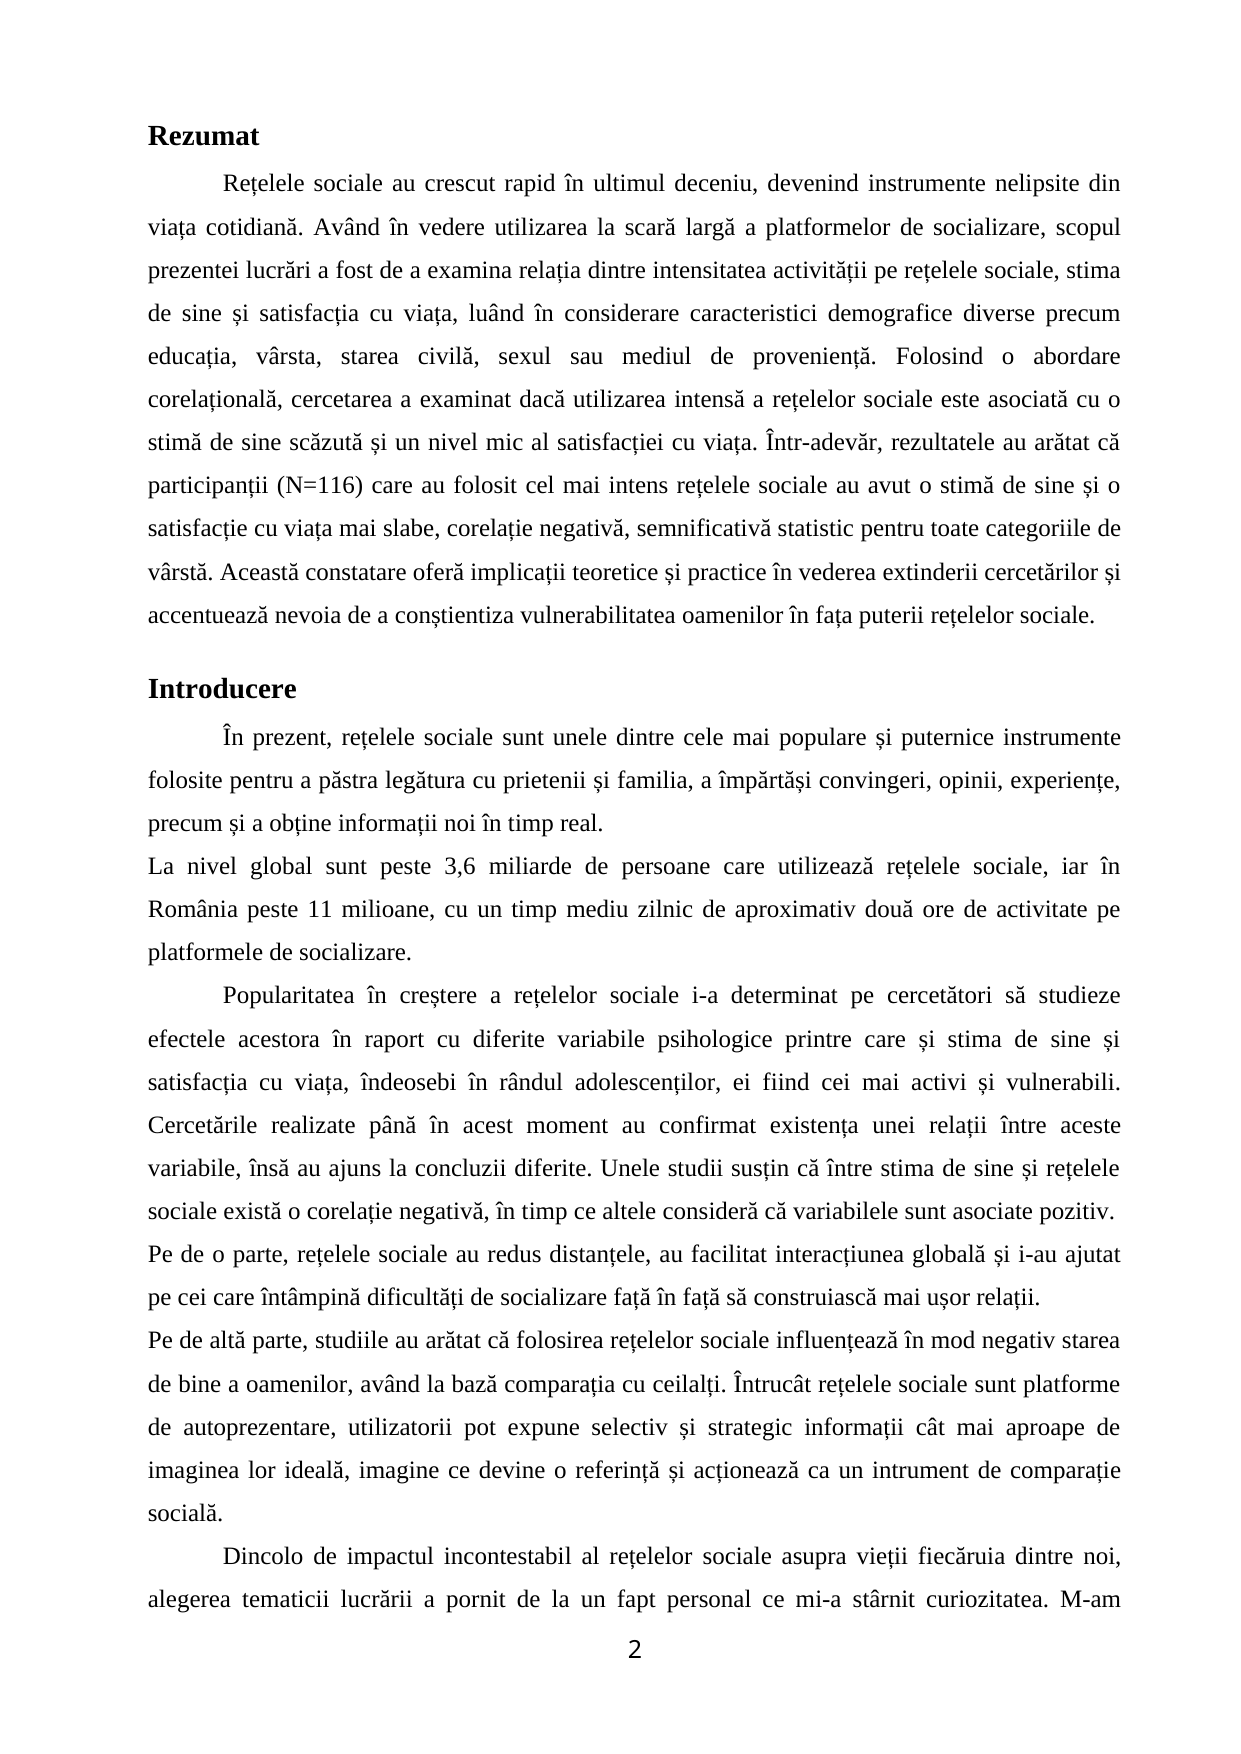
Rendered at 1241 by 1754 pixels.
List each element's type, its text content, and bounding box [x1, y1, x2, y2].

text La nivel global sunt peste 3,6 miliarde de persoane care utilizează rețelele sociale, iar în România peste 11 milioane, cu un timp mediu zilnic de aproximativ două ore de activitate pe platformele de socializare. [148, 851, 1122, 966]
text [148, 1541, 1122, 1613]
text Rețelele sociale au crescut rapid în ultimul deceniu, devenind instrumente nelipsite din viața cotidiană. Având în vedere utilizarea la scară largă a platformelor de socializare, scopul prezentei lucrări a fost de a examina relația dintre intensitatea activității pe rețelele sociale, stima de sine și satisfacția cu viața, luând în considerare caracteristici demografice diverse precum educația, vârsta, starea civilă, sexul sau mediul de proveniență. Folosind o abordare corelațională, cercetarea a examinat dacă utilizarea intensă a rețelelor sociale este asociată cu o stimă de sine scăzută și un nivel mic al satisfacției cu viața. Într-adevăr, rezultatele au arătat că participanții (N=116) care au folosit cel mai intens rețelele sociale au avut o stimă de sine și o satisfacție cu viața mai slabe, corelație negativă, semnificativă statistic pentru toate categoriile de vârstă. Această constatare oferă implicații teoretice și practice în vederea extinderii cercetărilor și accentuează nevoia de a conștientiza vulnerabilitatea oamenilor în fața puterii rețelelor sociale. [148, 168, 1122, 628]
text Rezumat [148, 118, 1122, 152]
text Popularitatea în creștere a rețelelor sociale i-a determinat pe cercetători să studieze efectele acestora în raport cu diferite variabile psihologice printre care și stima de sine și satisfacția cu viața, îndeosebi în rândul adolescenților, ei fiind cei mai activi și vulnerabili. Cercetările realizate până în acest moment au confirmat existența unei relații între aceste variabile, însă au ajuns la concluzii diferite. Unele studii susțin că între stima de sine și rețelele sociale există o corelație negativă, în timp ce altele consideră că variabilele sunt asociate pozitiv. [148, 981, 1122, 1225]
text Introducere [148, 672, 1122, 705]
text Pe de altă parte, studiile au arătat că folosirea rețelelor sociale influențează în mod negativ starea de bine a oamenilor, având la bază comparația cu ceilalți. Întrucât rețelele sociale sunt platforme de autoprezentare, utilizatorii pot expune selectiv și strategic informații cât mai aproape de imaginea lor ideală, imagine ce devine o referință și acționează ca un intrument de comparație socială. [148, 1326, 1122, 1527]
text În prezent, rețelele sociale sunt unele dintre cele mai populare și puternice instrumente folosite pentru a păstra legătura cu prietenii și familia, a împărtăși convingeri, opinii, experiențe, precum și a obține informații noi în timp real. [148, 722, 1122, 837]
text Pe de o parte, rețelele sociale au redus distanțele, au facilitat interacțiunea globală și i-au ajutat pe cei care întâmpină dificultăți de socializare față în față să construiască mai ușor relații. [148, 1239, 1122, 1311]
